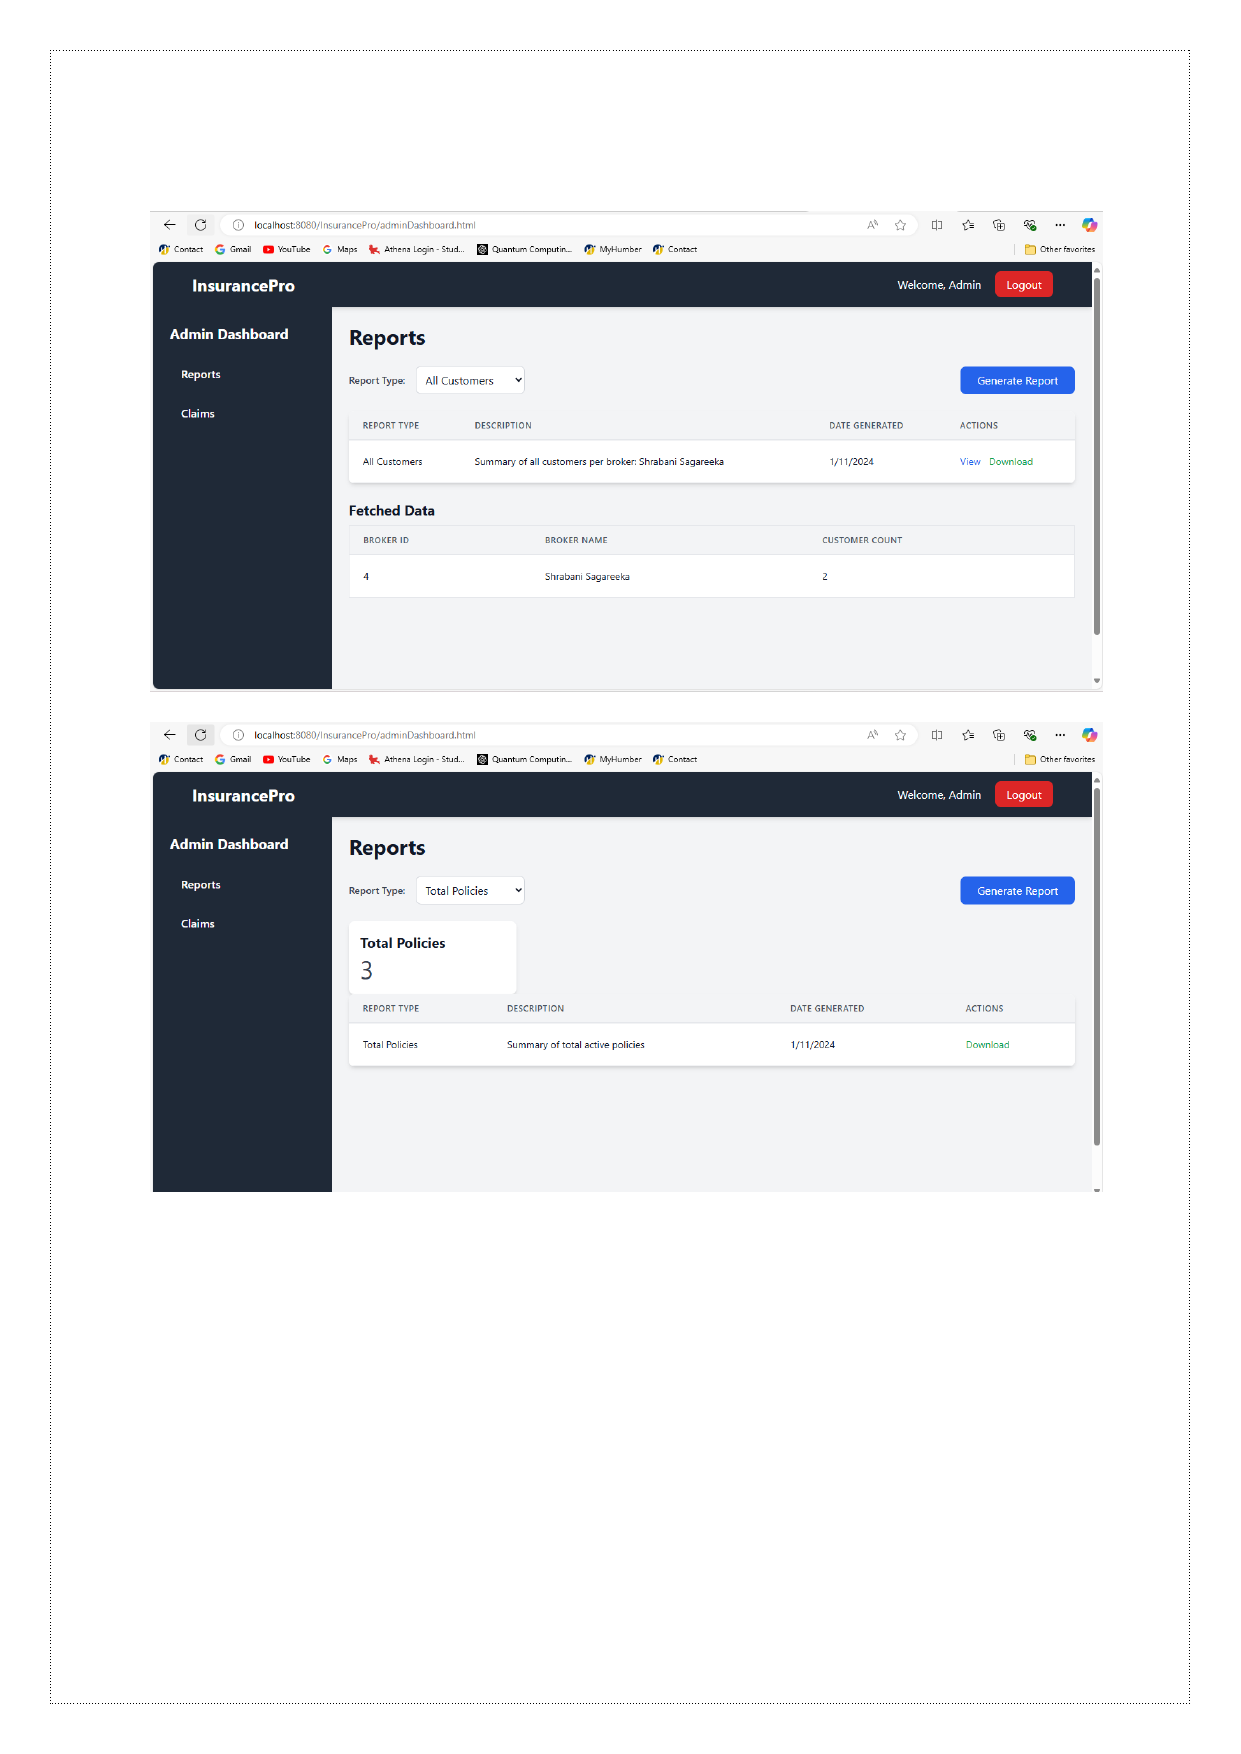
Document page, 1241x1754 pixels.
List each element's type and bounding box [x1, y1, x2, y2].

picture [150, 722, 1103, 1192]
picture [150, 211, 1103, 692]
